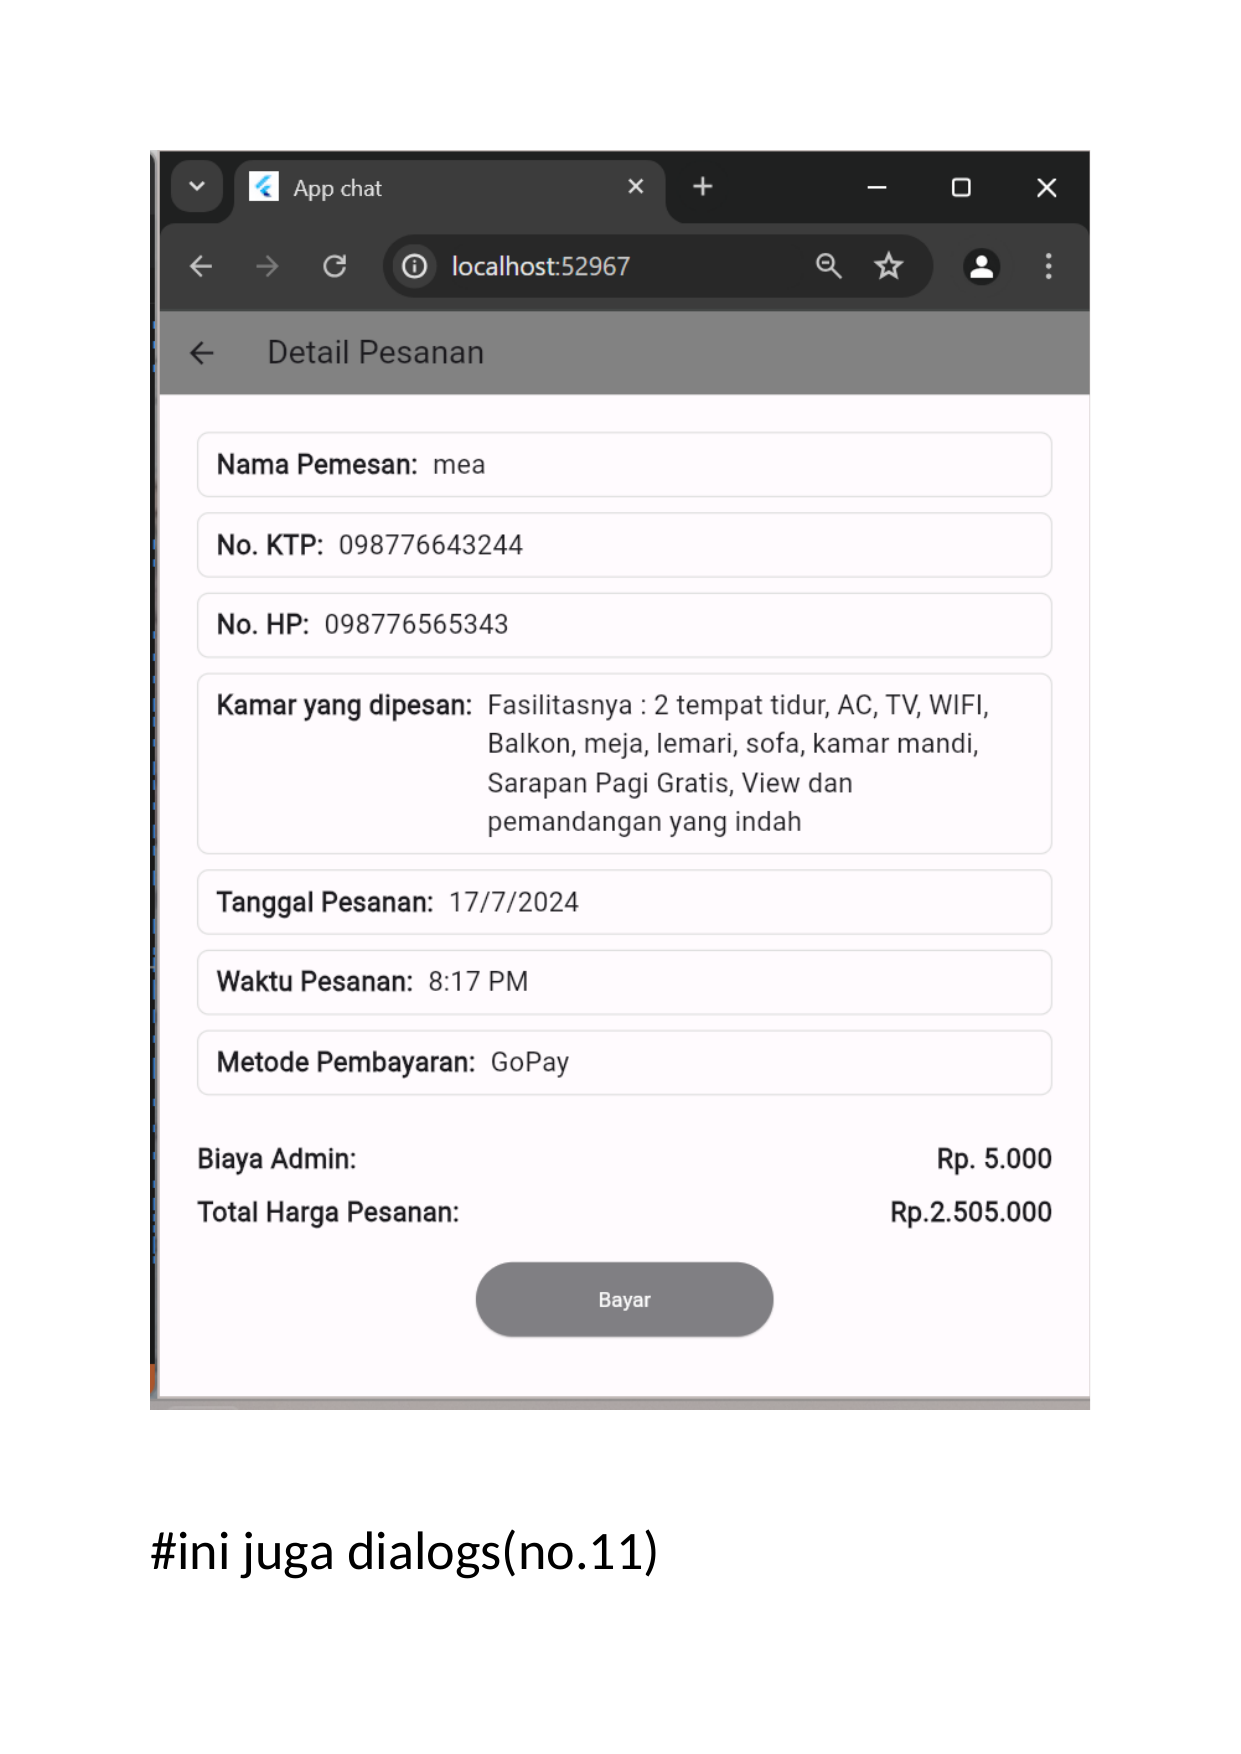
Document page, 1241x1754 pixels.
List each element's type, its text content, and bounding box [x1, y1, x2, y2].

picture [150, 150, 1091, 1410]
text #ini juga dialogs(no.11) [150, 1517, 1090, 1583]
